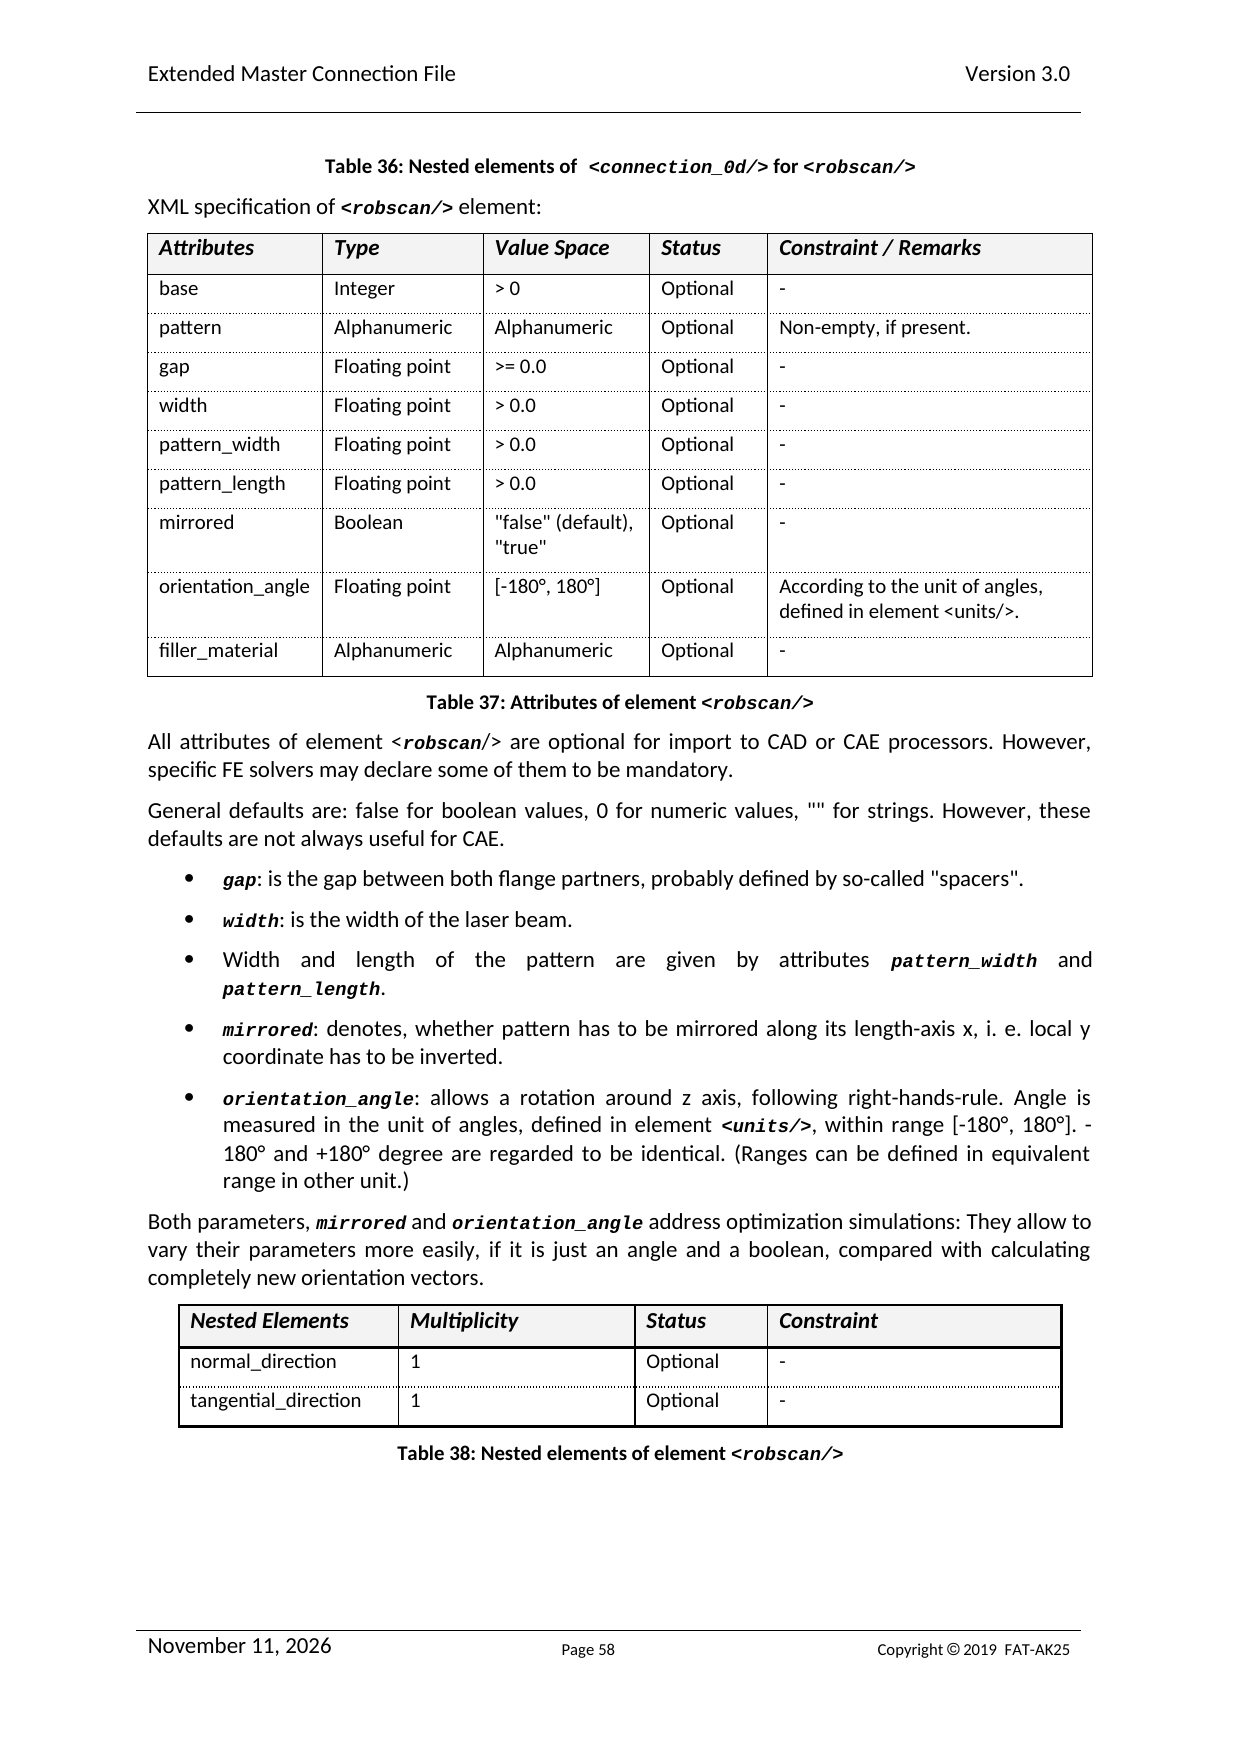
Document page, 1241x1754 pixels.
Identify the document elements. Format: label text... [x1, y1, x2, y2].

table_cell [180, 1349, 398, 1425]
text Table 36: Nested elements of <connection_0d/> for <robscan/> [148, 154, 1092, 179]
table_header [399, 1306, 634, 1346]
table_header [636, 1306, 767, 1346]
text Table 37: Attributes of element <robscan/> [148, 689, 1092, 715]
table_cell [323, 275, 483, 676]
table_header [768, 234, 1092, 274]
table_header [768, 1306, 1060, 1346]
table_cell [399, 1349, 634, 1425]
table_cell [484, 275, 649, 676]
text Table 38: Nested elements of element <robscan/> [148, 1440, 1092, 1466]
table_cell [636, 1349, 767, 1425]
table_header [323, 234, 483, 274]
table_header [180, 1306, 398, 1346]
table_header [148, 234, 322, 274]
list Width and length of the pattern are given by attributes pattern_width and pattern_length. [185, 946, 1092, 1002]
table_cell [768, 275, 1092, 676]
list orientation_angle: allows a rotation around z axis, following right-hands-rule. Angle is measured in the unit of angles, defined in element <units/>, within range [-180°, 180°]. -180° and +180° degree are regarded to be identical. (Ranges can be defined in equivalent range in other unit.) [185, 1083, 1092, 1195]
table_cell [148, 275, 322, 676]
list width: is the width of the laser beam. [185, 905, 1092, 933]
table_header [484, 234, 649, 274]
text All attributes of element <robscan/> are optional for import to CAD or CAE processors. However, specific FE solvers may declare some of them to be mandatory. [148, 727, 1092, 783]
list mirrored: denotes, whether pattern has to be mirrored along its length-axis x, i. e. local y coordinate has to be inverted. [185, 1014, 1092, 1070]
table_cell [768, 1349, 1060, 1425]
list gap: is the gap between both flange partners, probably defined by so-called "spacers". [185, 864, 1092, 892]
text XML specification of <robscan/> element: [148, 192, 1092, 220]
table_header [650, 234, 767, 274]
text General defaults are: false for boolean values, 0 for numeric values, "" for strings. However, these defaults are not always useful for CAE. [148, 796, 1092, 852]
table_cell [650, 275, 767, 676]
text Both parameters, mirrored and orientation_angle address optimization simulations: They allow to vary their parameters more easily, if it is just an angle and a boolean, compared with calculating completely new orientation vectors. [148, 1207, 1092, 1291]
